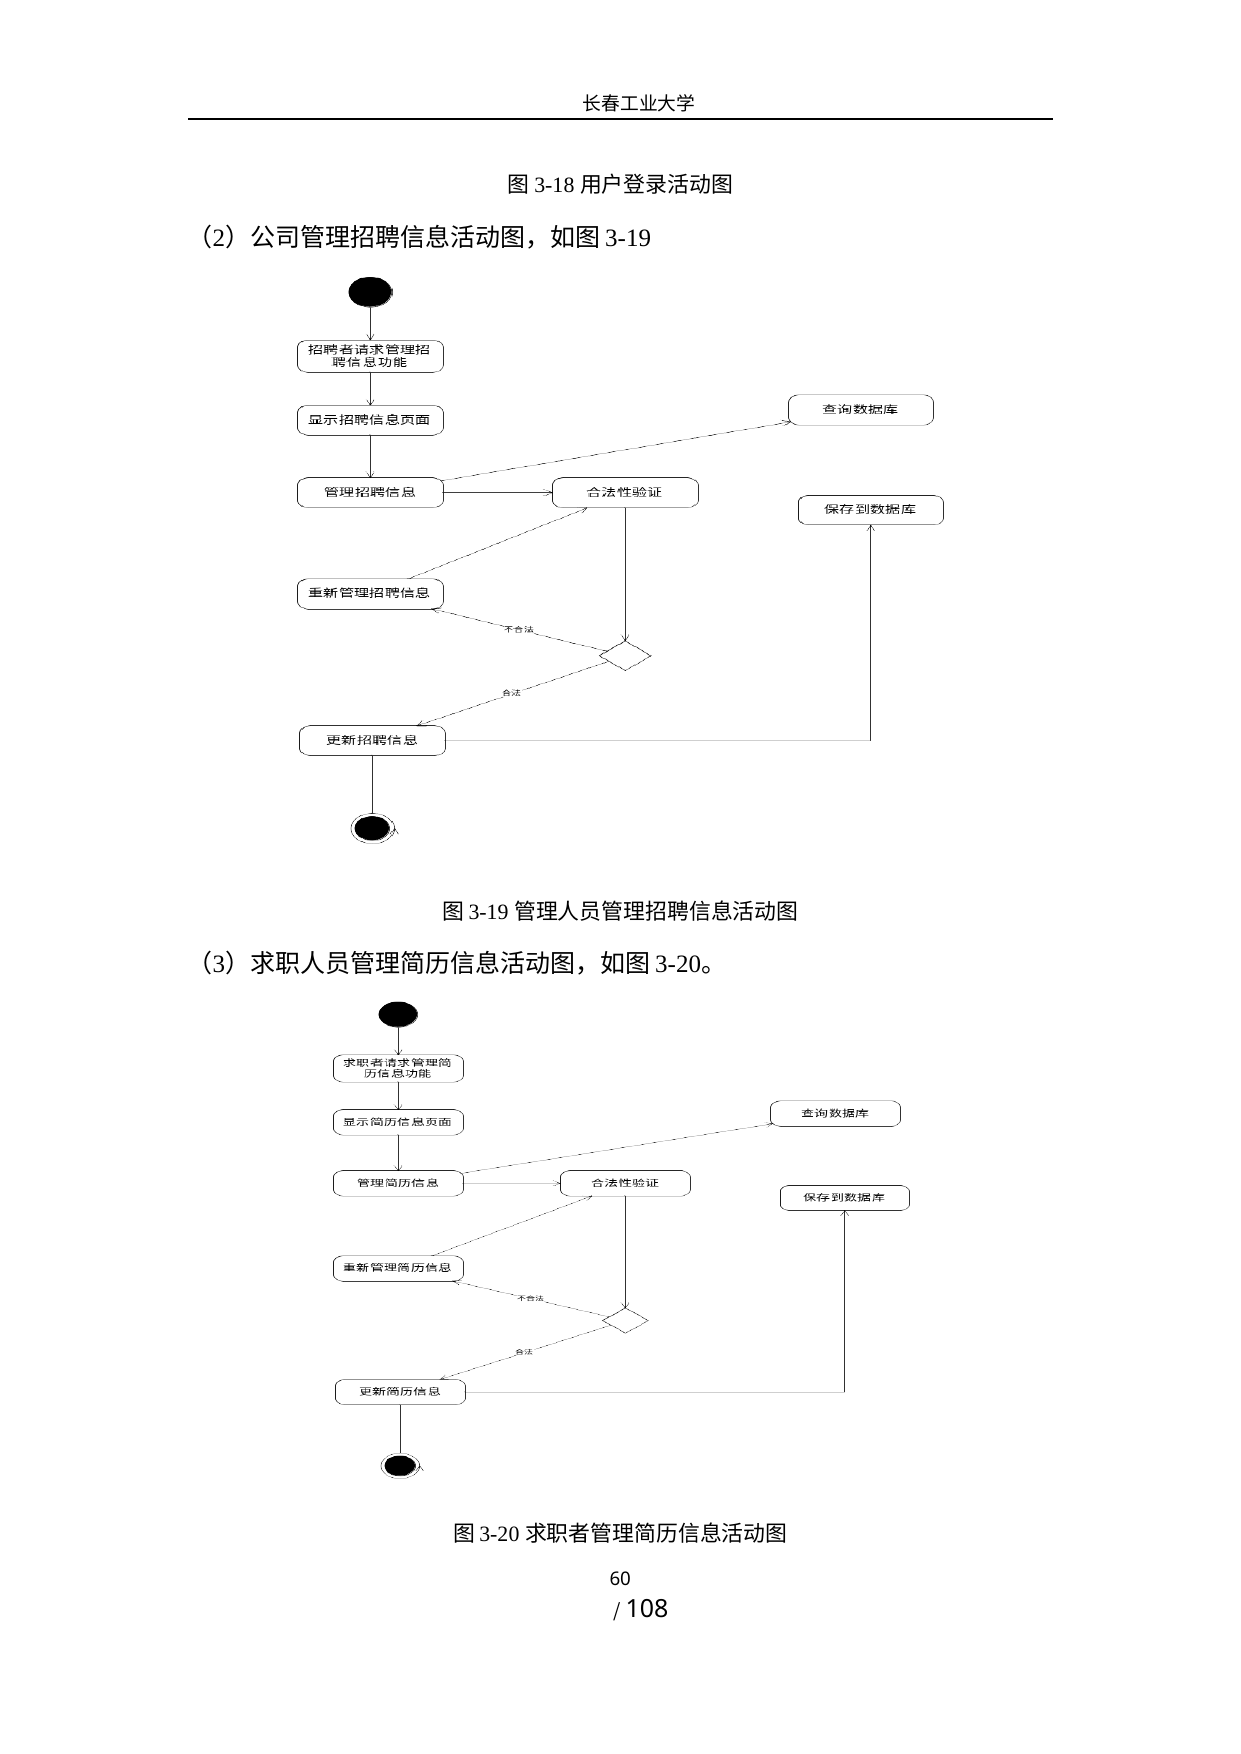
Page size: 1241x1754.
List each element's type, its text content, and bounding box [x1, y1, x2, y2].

text （3）求职人员管理简历信息活动图，如图3-20。 [187, 927, 1053, 996]
text 图3-19 管理人员管理招聘信息活动图 [187, 892, 1053, 927]
text （2）公司管理招聘信息活动图，如图3-19 [187, 201, 1053, 270]
text 图 3-18 用户登录活动图 [187, 166, 1053, 201]
text 图3-20 求职者管理简历信息活动图 [187, 1515, 1053, 1549]
